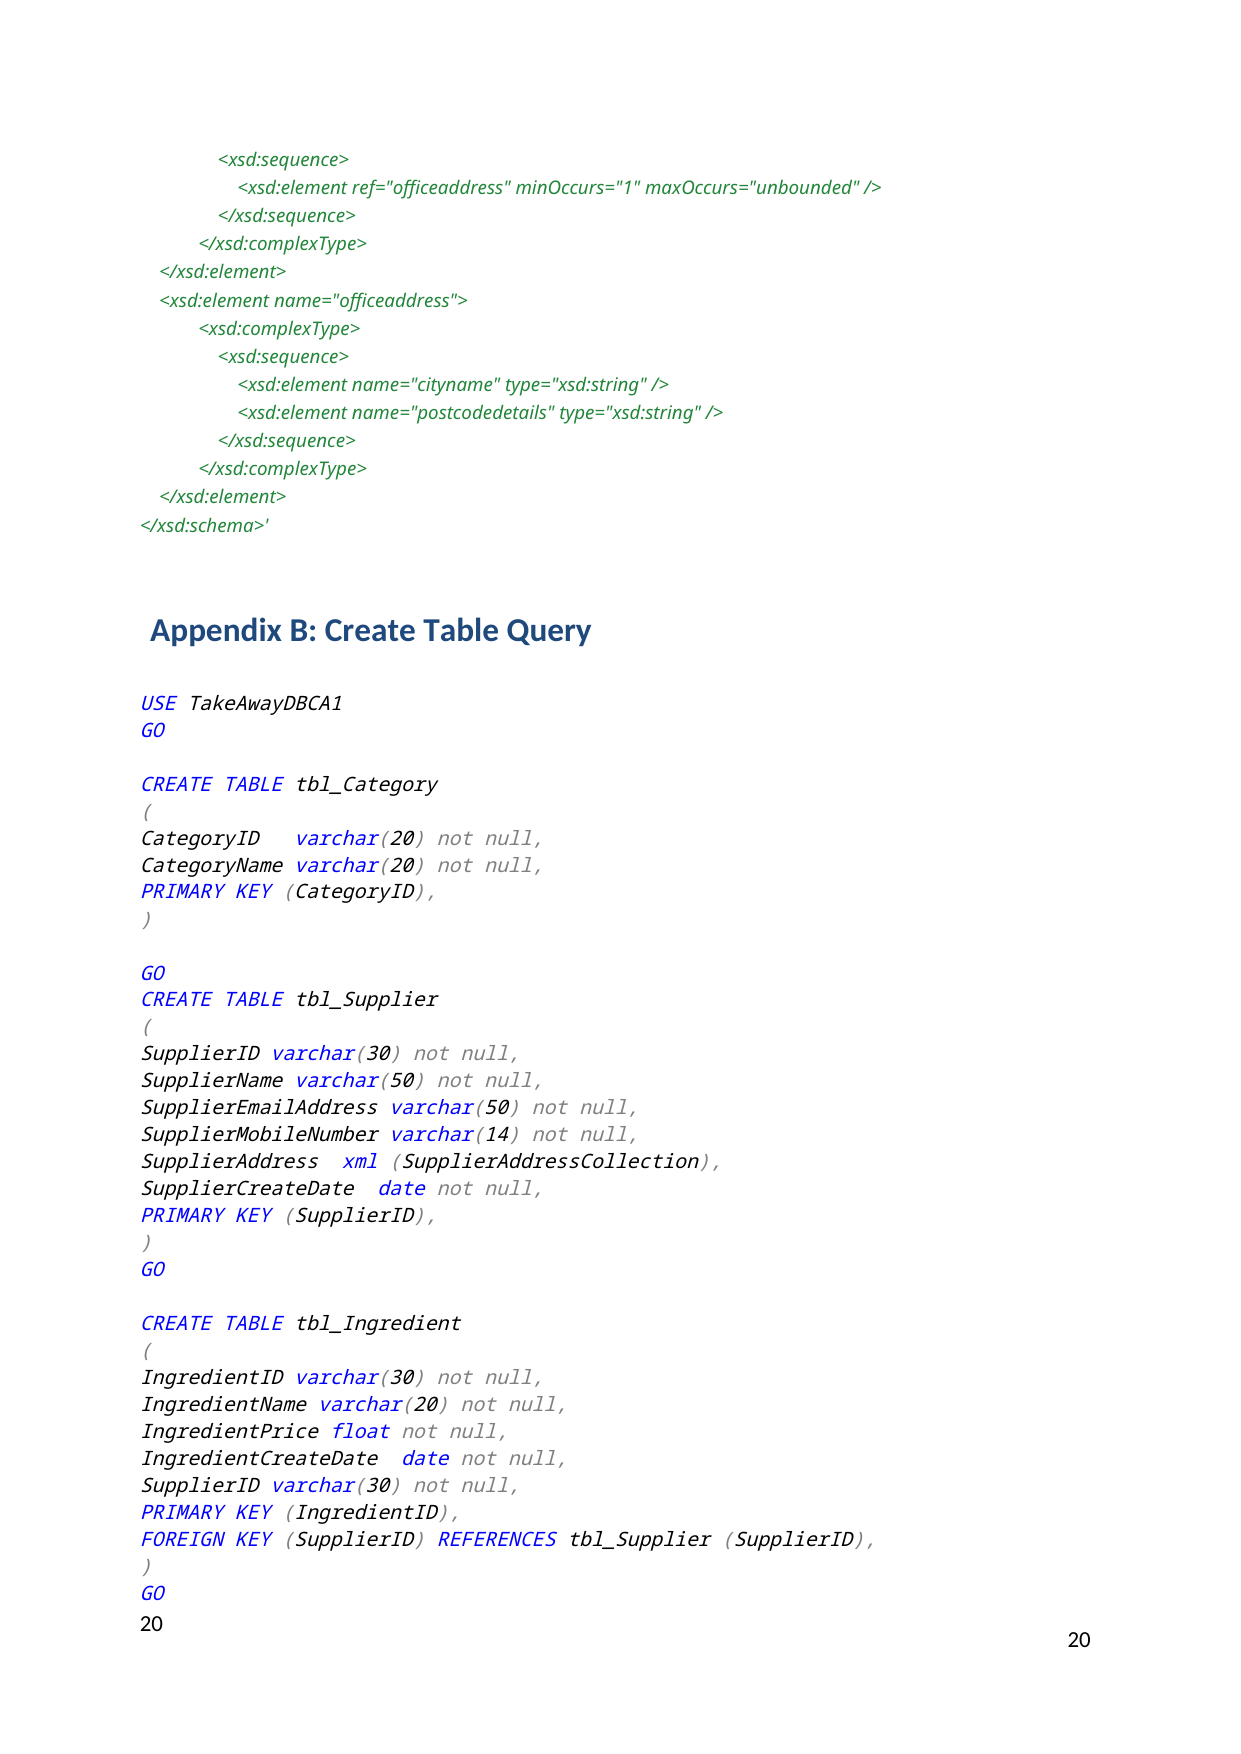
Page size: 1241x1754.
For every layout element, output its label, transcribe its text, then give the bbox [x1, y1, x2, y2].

text USE TakeAwayDBCA1 [139, 689, 1176, 716]
text </xsd:sequence> [139, 200, 1176, 228]
text IngredientID varchar(30) not null, [139, 1363, 1176, 1390]
text </xsd:complexType> [139, 453, 1176, 481]
text CategoryID varchar(20) not null, [139, 824, 1176, 851]
text CREATE TABLE tbl_Category [139, 770, 1176, 797]
text GO [139, 1256, 1176, 1282]
text SupplierEmailAddress varchar(50) not null, [139, 1094, 1176, 1121]
text <xsd:complexType> [139, 312, 1176, 341]
text ( [139, 797, 1176, 824]
text </xsd:schema>' [139, 509, 1176, 537]
text </xsd:element> [139, 481, 1176, 509]
text ) [139, 1552, 1176, 1579]
text <xsd:element name="postcodedetails" type="xsd:string" /> [139, 397, 1176, 425]
text ( [139, 1013, 1176, 1040]
text </xsd:sequence> [139, 425, 1176, 453]
text IngredientCreateDate date not null, [139, 1444, 1176, 1471]
text ) [139, 1228, 1176, 1256]
text <xsd:sequence> [139, 341, 1176, 369]
text PRIMARY KEY (CategoryID), [139, 878, 1176, 905]
text ) [139, 905, 1176, 932]
text SupplierID varchar(30) not null, [139, 1471, 1176, 1498]
text GO [139, 1579, 1176, 1606]
text SupplierName varchar(50) not null, [139, 1067, 1176, 1094]
text </xsd:complexType> [139, 228, 1176, 256]
text PRIMARY KEY (SupplierID), [139, 1202, 1176, 1228]
text SupplierAddress xml (SupplierAddressCollection), [139, 1148, 1176, 1174]
text <xsd:element ref="officeaddress" minOccurs="1" maxOccurs="unbounded" /> [139, 172, 1176, 200]
text GO [139, 716, 1176, 743]
text Appendix B: Create Table Query [150, 609, 1091, 650]
text SupplierMobileNumber varchar(14) not null, [139, 1121, 1176, 1148]
text GO [139, 959, 1176, 986]
text PRIMARY KEY (IngredientID), [139, 1498, 1176, 1525]
text CREATE TABLE tbl_Supplier [139, 986, 1176, 1013]
text IngredientPrice float not null, [139, 1417, 1176, 1444]
text <xsd:element name="cityname" type="xsd:string" /> [139, 369, 1176, 397]
text SupplierID varchar(30) not null, [139, 1040, 1176, 1067]
text <xsd:sequence> [139, 144, 1176, 172]
text FOREIGN KEY (SupplierID) REFERENCES tbl_Supplier (SupplierID), [139, 1525, 1176, 1552]
text ( [139, 1336, 1176, 1363]
text CREATE TABLE tbl_Ingredient [139, 1309, 1176, 1336]
text </xsd:element> [139, 256, 1176, 284]
text <xsd:element name="officeaddress"> [139, 284, 1176, 312]
text CategoryName varchar(20) not null, [139, 851, 1176, 878]
text SupplierCreateDate date not null, [139, 1174, 1176, 1202]
text IngredientName varchar(20) not null, [139, 1390, 1176, 1417]
